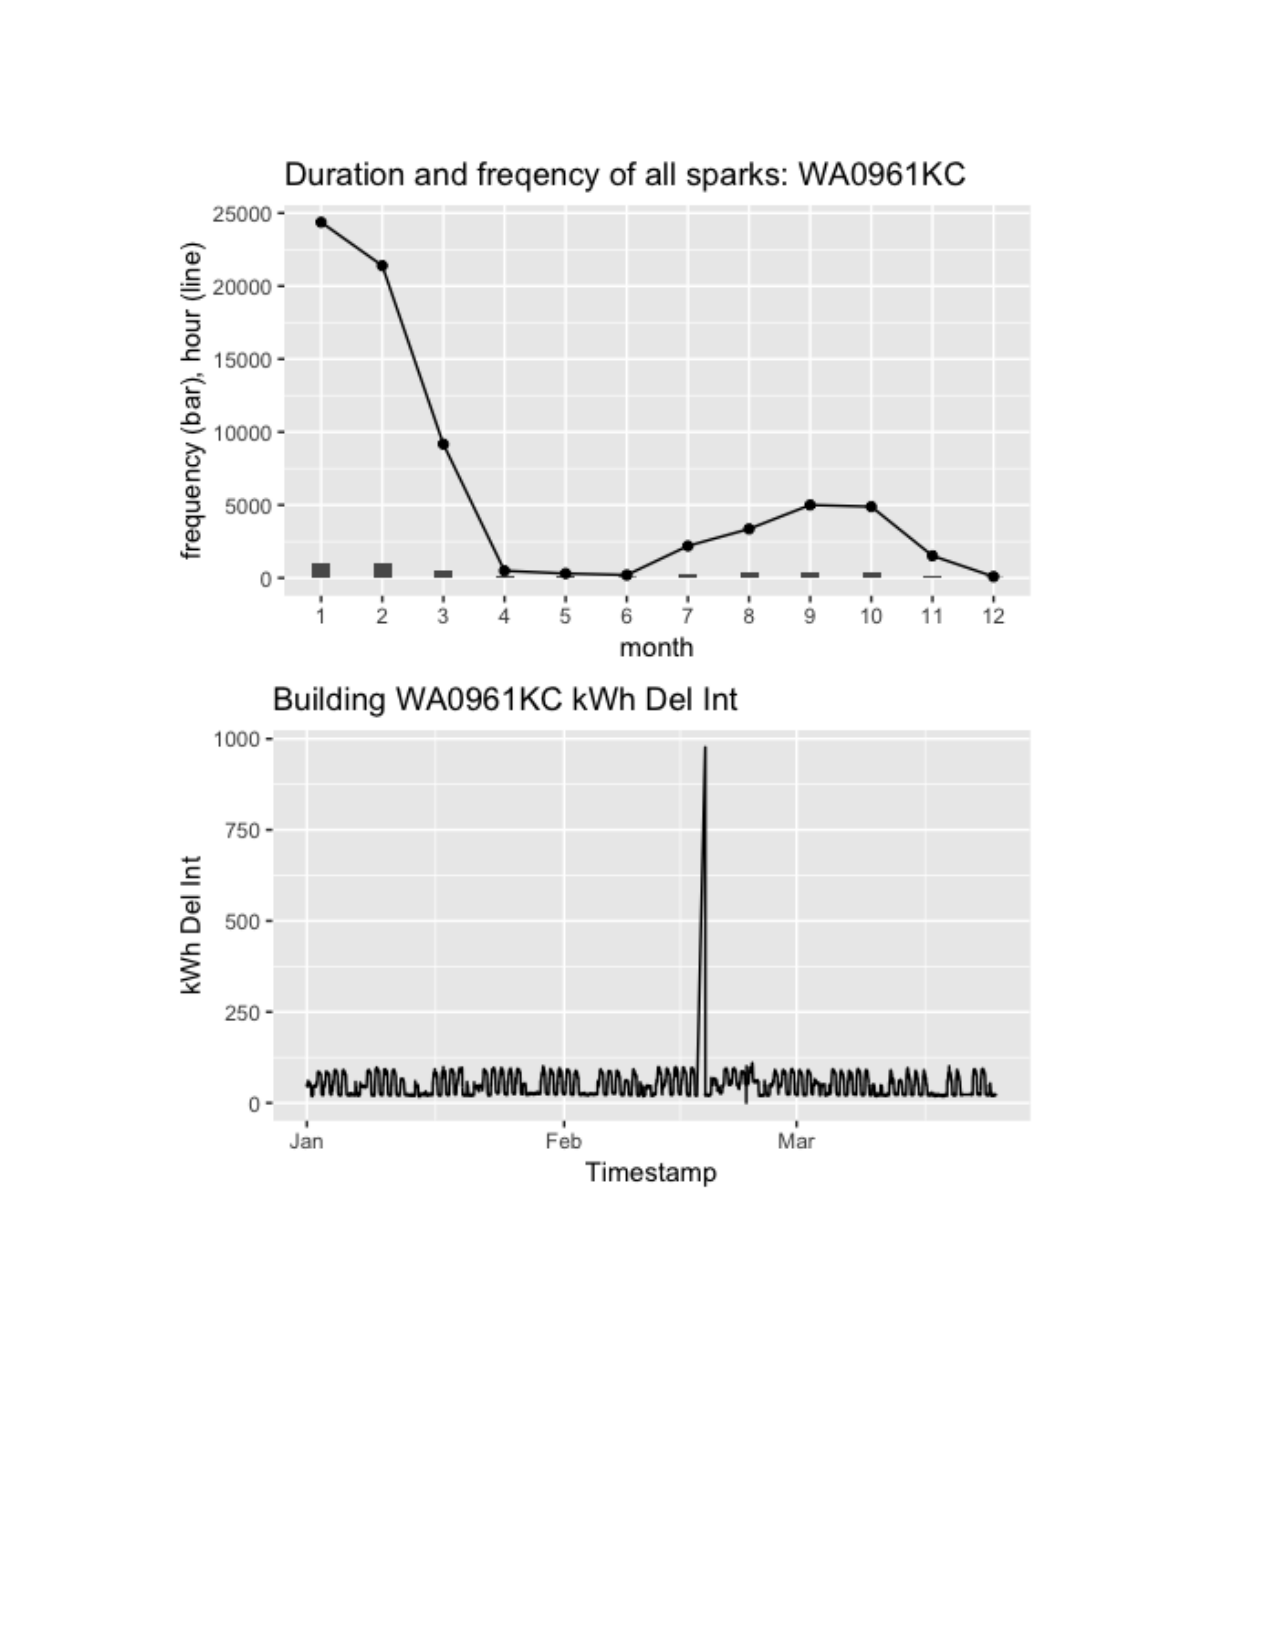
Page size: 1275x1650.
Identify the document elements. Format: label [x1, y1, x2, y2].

picture [168, 150, 1044, 1200]
